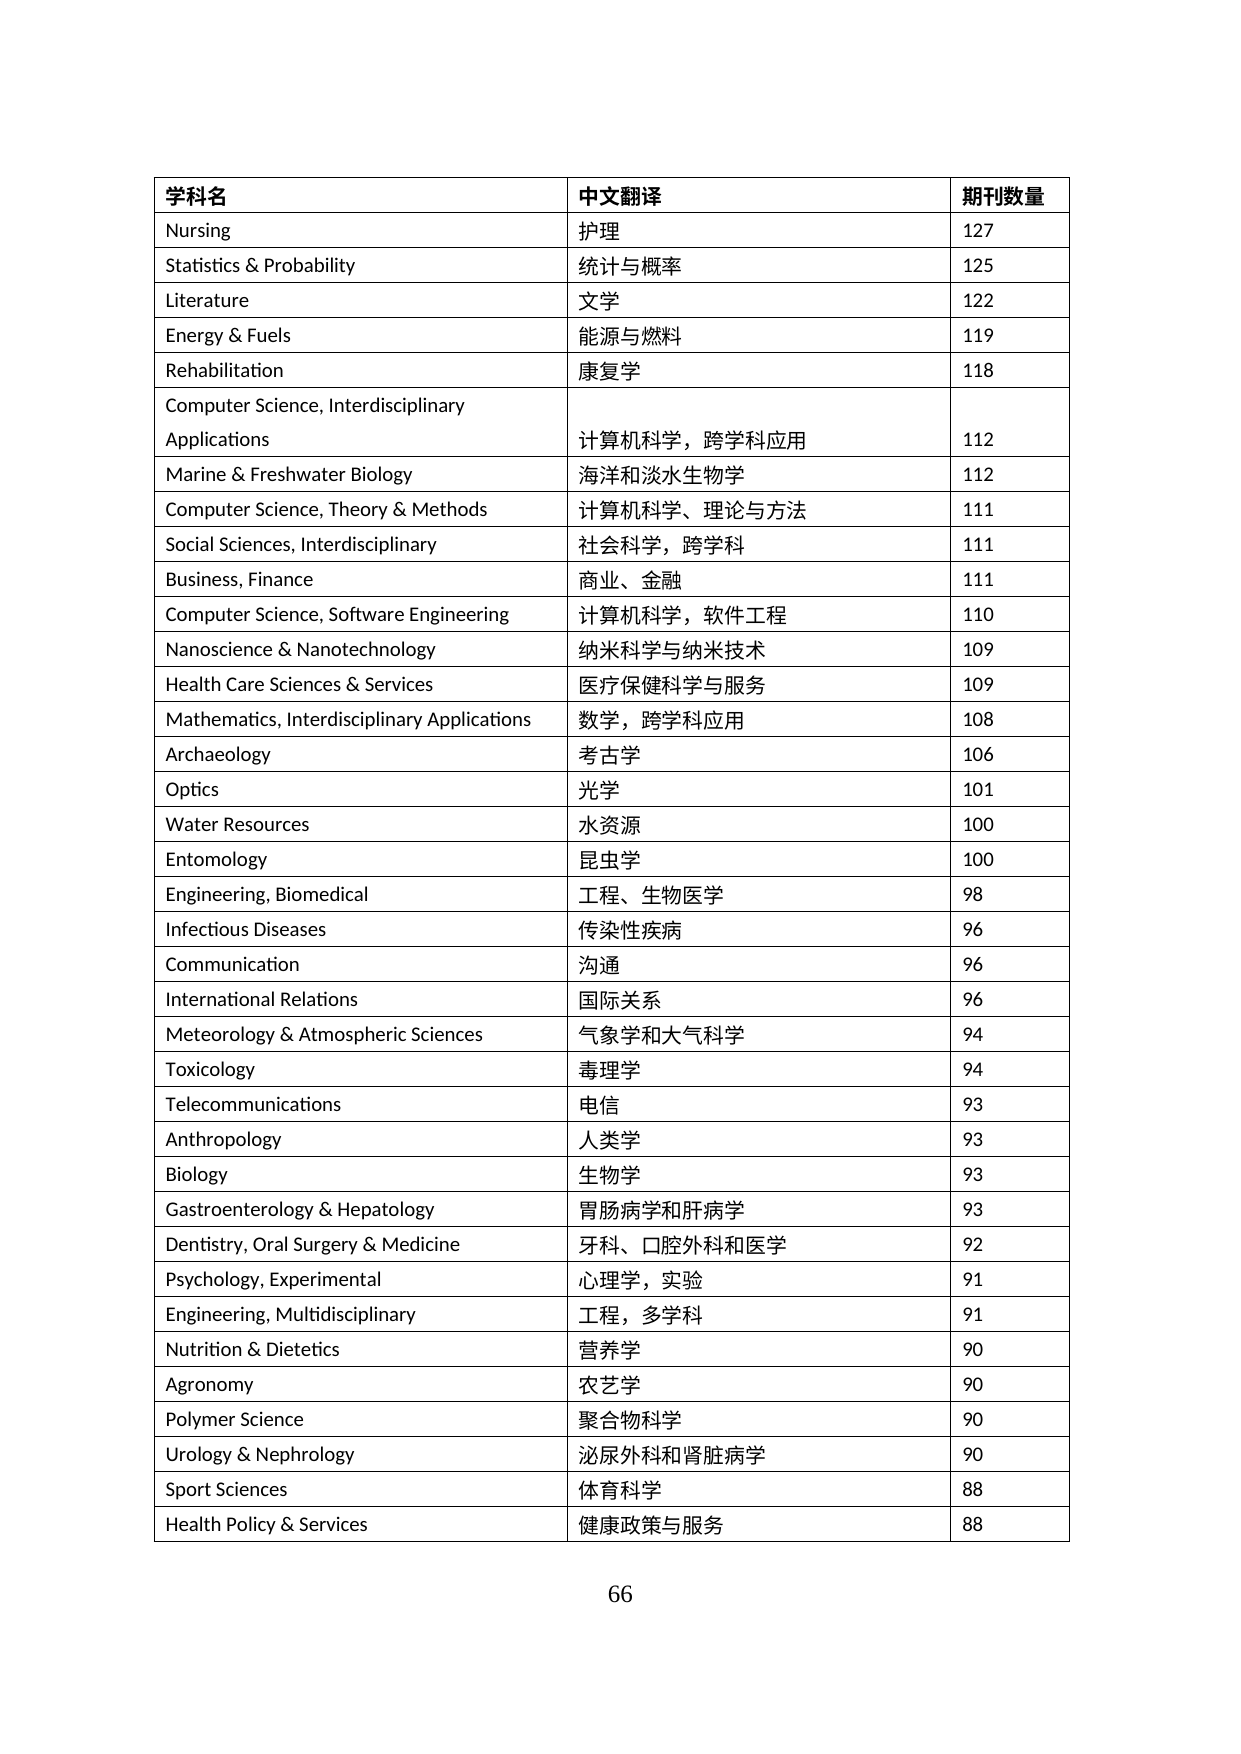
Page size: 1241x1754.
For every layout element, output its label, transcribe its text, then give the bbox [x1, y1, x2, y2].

table_cell Business, Finance [155, 562, 567, 596]
table_cell Polymer Science [155, 1402, 567, 1436]
table_cell Toxicology [155, 1052, 567, 1086]
table_cell 计算机科学、理论与方法 [568, 492, 950, 526]
table_cell 聚合物科学 [568, 1402, 950, 1436]
table_cell 海洋和淡水生物学 [568, 457, 950, 491]
table_cell 光学 [568, 772, 950, 806]
table_cell 商业、金融 [568, 562, 950, 596]
table_cell 牙科、口腔外科和医学 [568, 1227, 950, 1261]
table_cell Literature [155, 283, 567, 317]
table_cell 125 [951, 248, 1069, 282]
table_cell Rehabilitation [155, 353, 567, 387]
table_cell Health Care Sciences & Services [155, 667, 567, 701]
table_cell 90 [951, 1402, 1069, 1436]
table_cell 传染性疾病 [568, 912, 950, 946]
table_cell 沟通 [568, 947, 950, 981]
table_cell Meteorology & Atmospheric Sciences [155, 1017, 567, 1051]
table_cell 119 [951, 318, 1069, 352]
table_cell 护理 [568, 213, 950, 247]
table_cell 93 [951, 1122, 1069, 1156]
table_cell 康复学 [568, 353, 950, 387]
table_cell 健康政策与服务 [568, 1507, 950, 1541]
table_cell 88 [951, 1507, 1069, 1541]
table_cell 计算机科学，跨学科应用 [568, 388, 950, 456]
table_cell 127 [951, 213, 1069, 247]
table_cell Nursing [155, 213, 567, 247]
table_cell 96 [951, 947, 1069, 981]
table_cell 90 [951, 1367, 1069, 1401]
table_cell Archaeology [155, 737, 567, 771]
table_cell 电信 [568, 1087, 950, 1121]
table_cell Engineering, Biomedical [155, 877, 567, 911]
table_cell 昆虫学 [568, 842, 950, 876]
table_cell 109 [951, 667, 1069, 701]
table_cell 108 [951, 702, 1069, 736]
table_header 中文翻译 [568, 178, 950, 212]
table_cell 体育科学 [568, 1472, 950, 1506]
table_cell 文学 [568, 283, 950, 317]
table_cell Computer Science, Interdisciplinary Applications [155, 388, 567, 456]
table_cell 94 [951, 1052, 1069, 1086]
table_cell 122 [951, 283, 1069, 317]
table_cell 91 [951, 1297, 1069, 1331]
table_cell 气象学和大气科学 [568, 1017, 950, 1051]
table_cell 统计与概率 [568, 248, 950, 282]
table_cell Nutrition & Dietetics [155, 1332, 567, 1366]
table_cell 毒理学 [568, 1052, 950, 1086]
table_cell 98 [951, 877, 1069, 911]
table_cell Communication [155, 947, 567, 981]
table_cell 91 [951, 1262, 1069, 1296]
table_cell 工程，多学科 [568, 1297, 950, 1331]
table_cell Gastroenterology & Hepatology [155, 1192, 567, 1226]
table_cell Water Resources [155, 807, 567, 841]
table_cell 生物学 [568, 1157, 950, 1191]
table_cell 101 [951, 772, 1069, 806]
table_cell International Relations [155, 982, 567, 1016]
table_cell 人类学 [568, 1122, 950, 1156]
table_cell 心理学，实验 [568, 1262, 950, 1296]
table_cell 109 [951, 632, 1069, 666]
table_cell Infectious Diseases [155, 912, 567, 946]
table_cell Nanoscience & Nanotechnology [155, 632, 567, 666]
table_cell 93 [951, 1192, 1069, 1226]
table_cell Mathematics, Interdisciplinary Applications [155, 702, 567, 736]
table_cell Dentistry, Oral Surgery & Medicine [155, 1227, 567, 1261]
table_cell Social Sciences, Interdisciplinary [155, 527, 567, 561]
table_cell Marine & Freshwater Biology [155, 457, 567, 491]
table_cell Engineering, Multidisciplinary [155, 1297, 567, 1331]
table_cell Optics [155, 772, 567, 806]
table_cell 纳米科学与纳米技术 [568, 632, 950, 666]
table_cell 111 [951, 562, 1069, 596]
table_cell 100 [951, 842, 1069, 876]
table_cell 92 [951, 1227, 1069, 1261]
table_cell 胃肠病学和肝病学 [568, 1192, 950, 1226]
table_cell Telecommunications [155, 1087, 567, 1121]
table_cell 国际关系 [568, 982, 950, 1016]
table_cell 能源与燃料 [568, 318, 950, 352]
table_cell 泌尿外科和肾脏病学 [568, 1437, 950, 1471]
table_cell 88 [951, 1472, 1069, 1506]
table_cell 数学，跨学科应用 [568, 702, 950, 736]
table_cell Biology [155, 1157, 567, 1191]
table_cell 医疗保健科学与服务 [568, 667, 950, 701]
table_cell Energy & Fuels [155, 318, 567, 352]
table_cell Entomology [155, 842, 567, 876]
table_cell 考古学 [568, 737, 950, 771]
table_cell 93 [951, 1157, 1069, 1191]
table_cell 计算机科学，软件工程 [568, 597, 950, 631]
table_cell Health Policy & Services [155, 1507, 567, 1541]
table_cell Computer Science, Theory & Methods [155, 492, 567, 526]
table_cell Sport Sciences [155, 1472, 567, 1506]
table_cell Computer Science, Software Engineering [155, 597, 567, 631]
table_cell 水资源 [568, 807, 950, 841]
table_cell 社会科学，跨学科 [568, 527, 950, 561]
table_cell 93 [951, 1087, 1069, 1121]
table_cell 工程、生物医学 [568, 877, 950, 911]
table_cell 营养学 [568, 1332, 950, 1366]
table_cell 111 [951, 492, 1069, 526]
table_cell Anthropology [155, 1122, 567, 1156]
table_header 学科名 [155, 178, 567, 212]
table_cell Urology & Nephrology [155, 1437, 567, 1471]
table_cell 96 [951, 912, 1069, 946]
table_cell Statistics & Probability [155, 248, 567, 282]
table_cell 90 [951, 1437, 1069, 1471]
table_cell 90 [951, 1332, 1069, 1366]
table_cell 112 [951, 457, 1069, 491]
table_cell 96 [951, 982, 1069, 1016]
table_cell 112 [951, 388, 1069, 456]
table_cell 农艺学 [568, 1367, 950, 1401]
table_cell 94 [951, 1017, 1069, 1051]
table_cell Psychology, Experimental [155, 1262, 567, 1296]
table_cell 106 [951, 737, 1069, 771]
table_cell Agronomy [155, 1367, 567, 1401]
table_cell 110 [951, 597, 1069, 631]
table_cell 100 [951, 807, 1069, 841]
table_cell 111 [951, 527, 1069, 561]
table_cell 118 [951, 353, 1069, 387]
table_header 期刊数量 [951, 178, 1069, 212]
